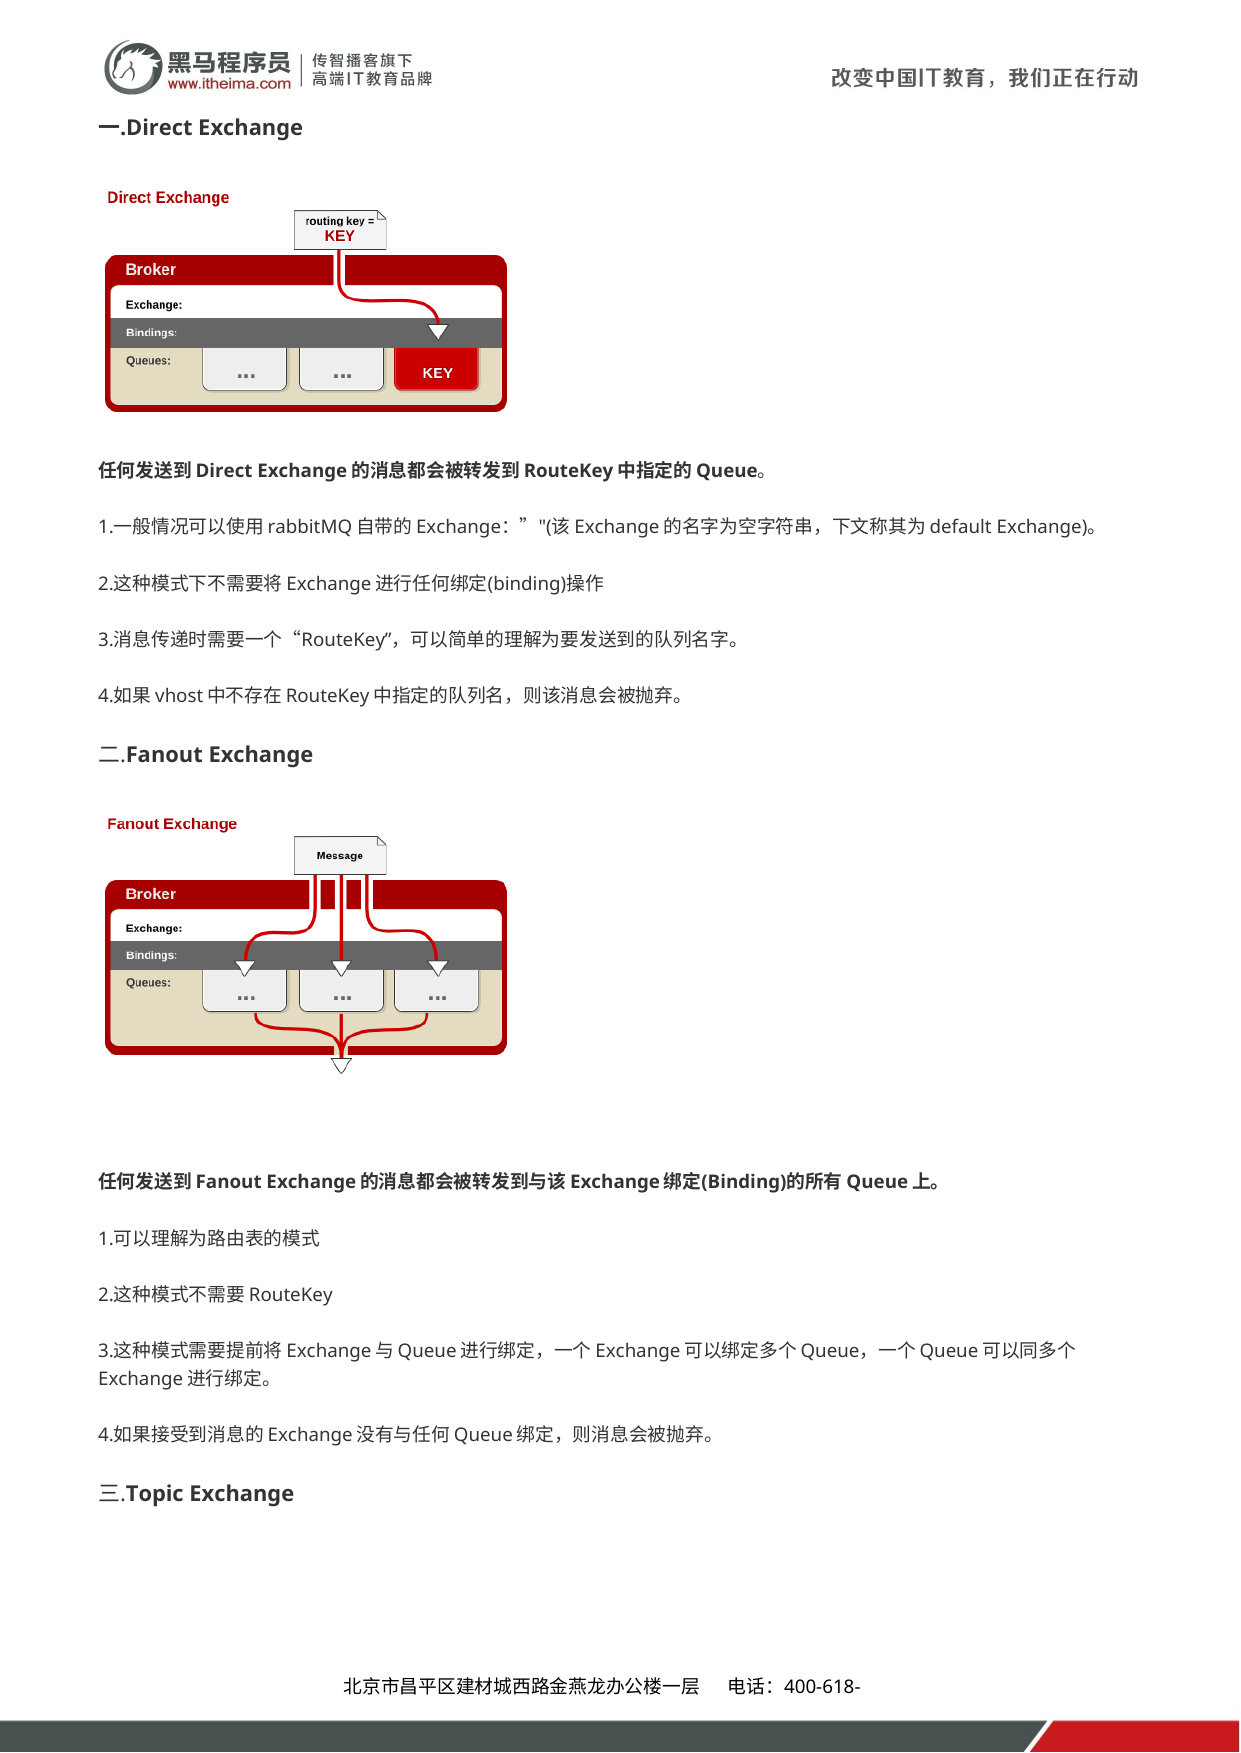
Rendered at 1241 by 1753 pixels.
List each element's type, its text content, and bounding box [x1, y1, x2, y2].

text 三.Topic Exchange [98, 1476, 1142, 1508]
text 二.Fanout Exchange [98, 737, 1142, 769]
text 2.这种模式不需要RouteKey [98, 1280, 1142, 1307]
text 3.这种模式需要提前将Exchange与Queue进行绑定，一个Exchange可以绑定多个Queue，一个Queue可以同多个Exchange进行绑定。 [98, 1336, 1142, 1391]
picture [0, 1710, 1240, 1752]
picture [97, 171, 518, 427]
text 任何发送到Fanout Exchange的消息都会被转发到与该Exchange绑定(Binding)的所有Queue上。 [98, 1167, 1142, 1194]
text 3.消息传递时需要一个“RouteKey”，可以简单的理解为要发送到的队列名字。 [98, 624, 1142, 652]
picture [100, 38, 1140, 110]
picture [97, 798, 518, 1084]
text 1.可以理解为路由表的模式 [98, 1223, 1142, 1251]
text 4.如果接受到消息的Exchange没有与任何Queue绑定，则消息会被抛弃。 [98, 1420, 1142, 1447]
text 1.一般情况可以使用rabbitMQ自带的Exchange：”"(该Exchange的名字为空字符串，下文称其为default Exchange)。 [98, 512, 1142, 539]
text 一.Direct Exchange [98, 110, 1142, 142]
text 4.如果vhost中不存在RouteKey中指定的队列名，则该消息会被抛弃。 [98, 681, 1142, 708]
text 任何发送到Direct Exchange的消息都会被转发到RouteKey中指定的Queue。 [98, 456, 1142, 483]
text 2.这种模式下不需要将Exchange进行任何绑定(binding)操作 [98, 568, 1142, 595]
